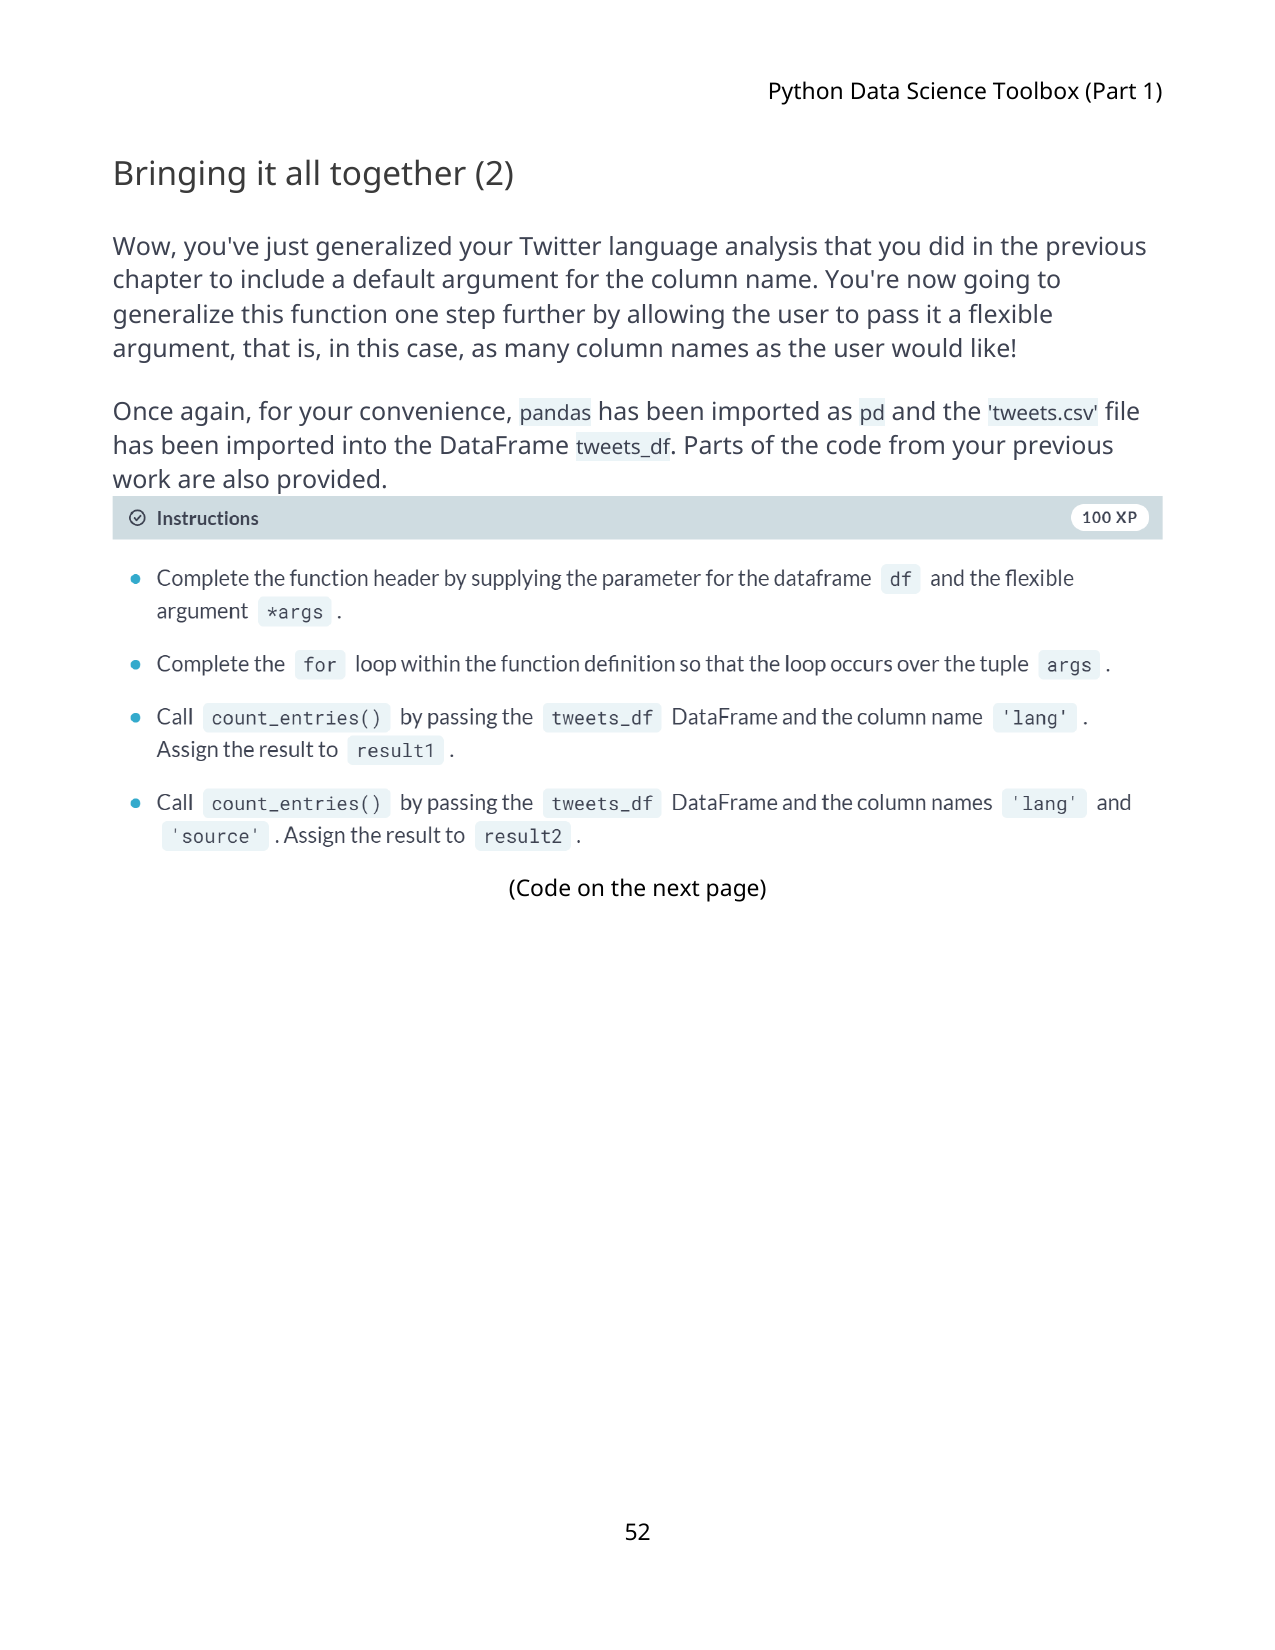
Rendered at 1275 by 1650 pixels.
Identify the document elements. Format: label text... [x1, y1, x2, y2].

text Wow, you've just generalized your Twitter language analysis that you did in the previous chapter to include a default argument for the column name. You're now going to generalize this function one step further by allowing the user to pass it a flexible argument, that is, in this case, as many column names as the user would like! [112, 228, 1162, 364]
text (Code on the next page) [112, 872, 1162, 903]
picture [112, 495, 1163, 854]
subtitle Bringing it all together (2) [112, 150, 1162, 195]
text Once again, for your convenience, pandas has been imported as pd and the 'tweets.csv' file has been imported into the DataFrame tweets_df. Parts of the code from your previous work are also provided. [112, 393, 1162, 495]
